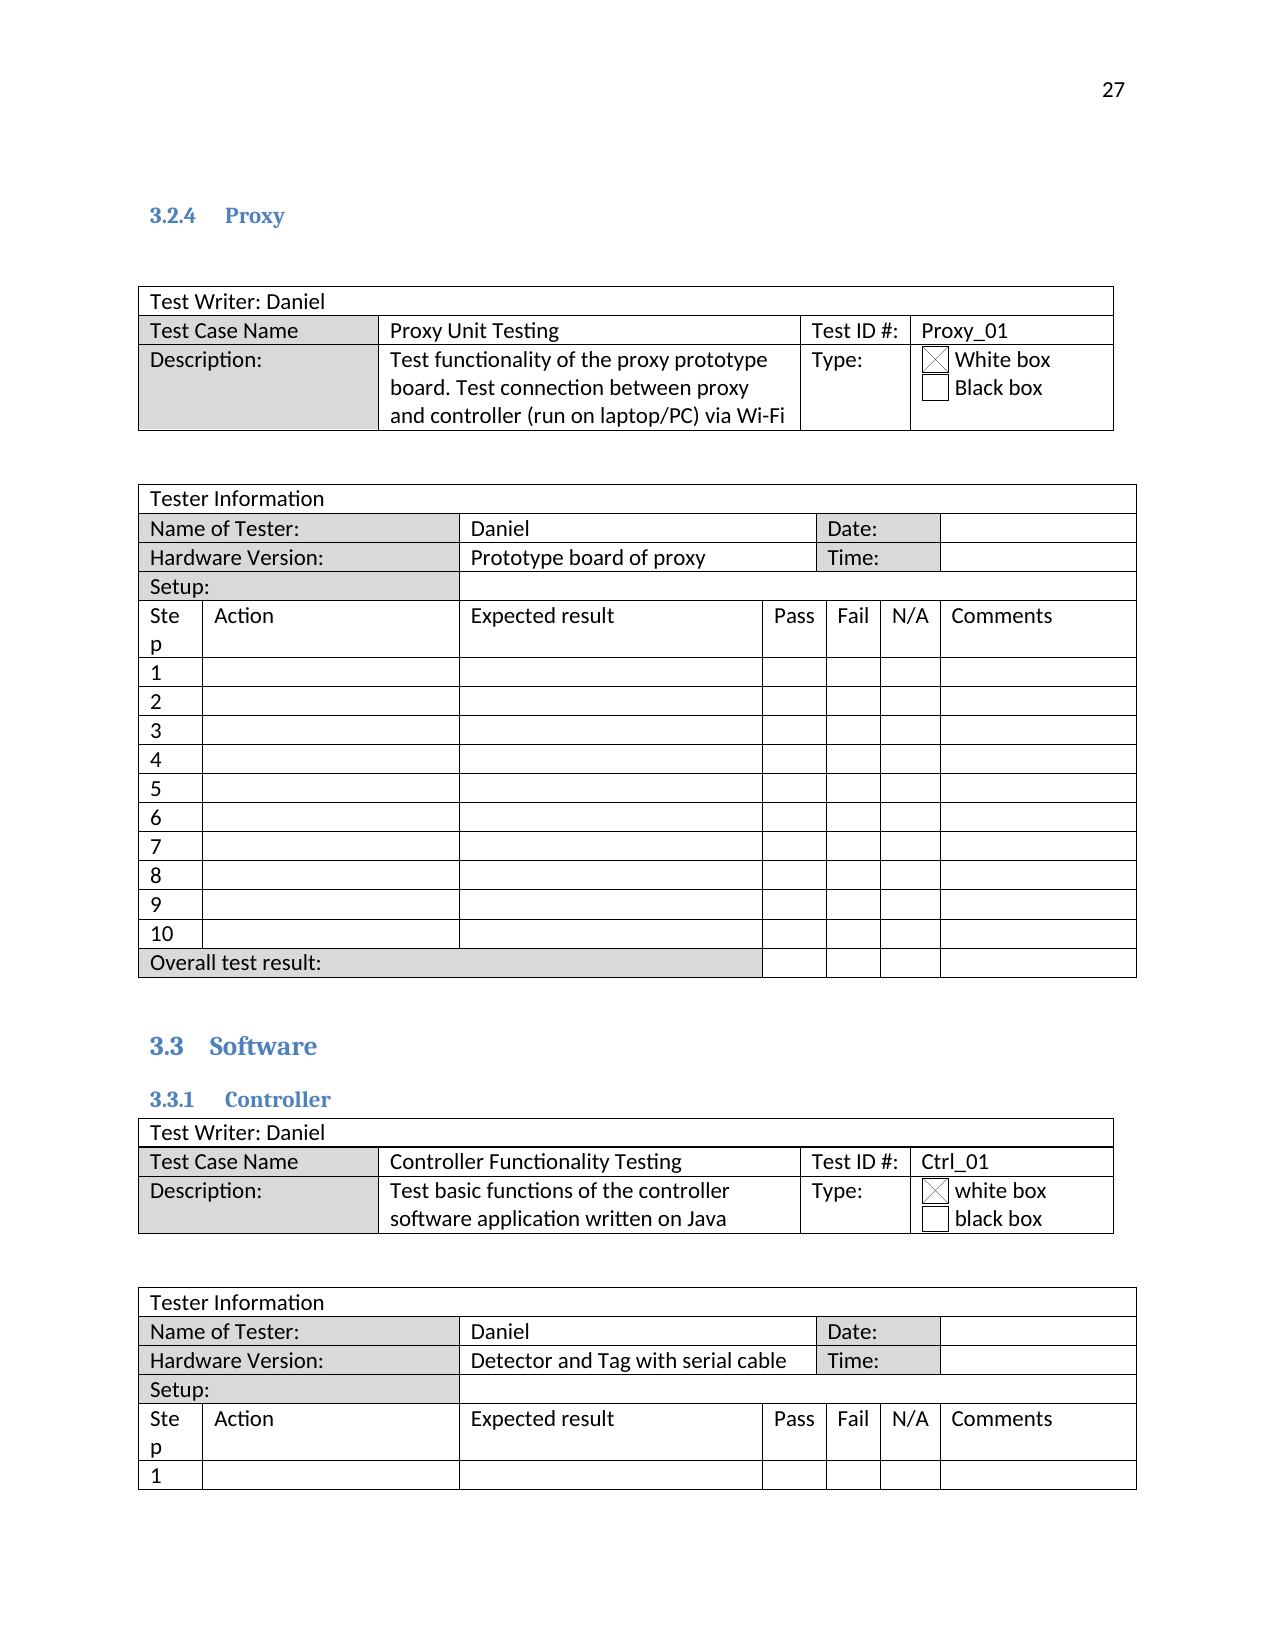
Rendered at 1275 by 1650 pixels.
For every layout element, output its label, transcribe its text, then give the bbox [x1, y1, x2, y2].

table_cell [881, 861, 940, 889]
table_cell [941, 861, 1136, 889]
table_cell [460, 1375, 1136, 1403]
table_cell Pass [763, 601, 826, 657]
table_cell [203, 745, 459, 773]
table_cell Test Case Name [139, 316, 378, 344]
table_header Tester Information [139, 1288, 1136, 1316]
table_cell Detector and Tag with serial cable [460, 1346, 816, 1374]
table_cell [827, 861, 880, 889]
table_cell [941, 774, 1136, 802]
table_cell Name of Tester: [139, 514, 459, 542]
table_header Test Writer: Daniel [139, 287, 1113, 315]
table_cell [203, 920, 459, 947]
table_cell Description: [139, 345, 378, 429]
table_cell [881, 890, 940, 918]
table_cell Setup: [139, 1375, 459, 1403]
table_cell Description: [139, 1177, 378, 1233]
table_cell [460, 803, 762, 831]
table_cell [881, 920, 940, 947]
table_cell [941, 1346, 1136, 1374]
table_cell Date: [817, 514, 940, 542]
table_cell [881, 716, 940, 744]
table_cell Time: [817, 543, 940, 571]
table_cell 7 [139, 832, 202, 860]
table_cell Overall test result: [139, 949, 762, 977]
table_cell Hardware Version: [139, 1346, 459, 1374]
table_cell [827, 832, 880, 860]
table_cell [763, 716, 826, 744]
table_cell [460, 920, 762, 947]
table_cell Name of Tester: [139, 1317, 459, 1345]
table_cell Date: [817, 1317, 940, 1345]
table_header Test Writer: Daniel [139, 1119, 1113, 1146]
table_cell [941, 803, 1136, 831]
table_cell [881, 658, 940, 686]
table_cell [460, 890, 762, 918]
table_cell Expected result [460, 1404, 762, 1460]
table_cell Action [203, 1404, 459, 1460]
table_cell Test functionality of the proxy prototype board. Test connection between proxy and controller (run on laptop/PC) via Wi-Fi [379, 345, 800, 429]
table_cell [763, 803, 826, 831]
subtitle Controller [150, 1087, 1125, 1113]
table_cell [203, 658, 459, 686]
table_cell [941, 949, 1136, 977]
table_cell [763, 687, 826, 715]
table_cell [763, 745, 826, 773]
table_cell [881, 832, 940, 860]
table_cell [827, 803, 880, 831]
table_cell [460, 774, 762, 802]
table_cell [827, 716, 880, 744]
table_cell Step [139, 1404, 202, 1460]
table_cell [763, 861, 826, 889]
table_cell [941, 920, 1136, 947]
table_cell 1 [139, 1461, 202, 1489]
table_cell [941, 832, 1136, 860]
table_cell [827, 687, 880, 715]
table_cell [203, 687, 459, 715]
table_cell White box Black box [911, 345, 1113, 429]
table_cell Type: [801, 1177, 910, 1233]
table_cell 8 [139, 861, 202, 889]
table_cell [763, 774, 826, 802]
table_cell [203, 832, 459, 860]
table_cell Action [203, 601, 459, 657]
table_cell Comments [941, 601, 1136, 657]
table_cell Ctrl_01 [911, 1148, 1113, 1176]
table_cell [941, 716, 1136, 744]
table_cell [460, 716, 762, 744]
table_cell Hardware Version: [139, 543, 459, 571]
table_cell 10 [139, 920, 202, 947]
table_cell Prototype board of proxy [460, 543, 816, 571]
table_cell [763, 832, 826, 860]
table_cell [203, 774, 459, 802]
table_cell [460, 745, 762, 773]
table_cell [881, 949, 940, 977]
table_cell [203, 803, 459, 831]
table_cell 6 [139, 803, 202, 831]
table_cell Test ID #: [801, 1148, 910, 1176]
table_cell [203, 861, 459, 889]
table_cell Expected result [460, 601, 762, 657]
table_cell Controller Functionality Testing [379, 1148, 800, 1176]
table_cell Test basic functions of the controller software application written on Java [379, 1177, 800, 1233]
table_cell Time: [817, 1346, 940, 1374]
table_cell [203, 890, 459, 918]
table_cell [763, 890, 826, 918]
table_cell [881, 745, 940, 773]
table_cell Proxy Unit Testing [379, 316, 800, 344]
table_cell [460, 1461, 762, 1489]
table_cell [827, 949, 880, 977]
table_cell white box black box [911, 1177, 1113, 1233]
table_cell Test Case Name [139, 1148, 378, 1176]
table_cell Test ID #: [801, 316, 910, 344]
table_cell 9 [139, 890, 202, 918]
table_cell Pass [763, 1404, 826, 1460]
table_cell 2 [139, 687, 202, 715]
table_cell [827, 774, 880, 802]
table_cell N/A [881, 601, 940, 657]
table_cell [203, 716, 459, 744]
table_cell 4 [139, 745, 202, 773]
table_cell [763, 920, 826, 947]
table_cell [460, 658, 762, 686]
table_cell Fail [827, 601, 880, 657]
table_cell [460, 832, 762, 860]
table_cell [827, 658, 880, 686]
table_cell [827, 920, 880, 947]
table_cell [941, 687, 1136, 715]
table_cell [941, 1317, 1136, 1345]
table_cell N/A [881, 1404, 940, 1460]
table_cell [941, 658, 1136, 686]
table_cell [460, 572, 1136, 600]
table_cell [460, 861, 762, 889]
table_cell [763, 658, 826, 686]
table_cell 3 [139, 716, 202, 744]
table_cell [827, 1461, 880, 1489]
subtitle Software [150, 1031, 1125, 1062]
table_cell [203, 1461, 459, 1489]
table_cell [763, 1461, 826, 1489]
table_header Tester Information [139, 485, 1136, 513]
table_cell Comments [941, 1404, 1136, 1460]
table_cell [941, 1461, 1136, 1489]
table_cell [827, 890, 880, 918]
table_cell Type: [801, 345, 910, 429]
table_cell [763, 949, 826, 977]
table_cell [827, 745, 880, 773]
table_cell [941, 514, 1136, 542]
subtitle Proxy [150, 203, 1125, 229]
table_cell [941, 745, 1136, 773]
table_cell [881, 803, 940, 831]
table_cell [881, 774, 940, 802]
table_cell [941, 543, 1136, 571]
table_cell Setup: [139, 572, 459, 600]
table_cell Daniel [460, 1317, 816, 1345]
table_cell 1 [139, 658, 202, 686]
table_cell Fail [827, 1404, 880, 1460]
table_cell [881, 1461, 940, 1489]
table_cell Proxy_01 [911, 316, 1113, 344]
table_cell Daniel [460, 514, 816, 542]
table_cell 5 [139, 774, 202, 802]
table_cell [881, 687, 940, 715]
table_cell [460, 687, 762, 715]
table_cell Step [139, 601, 202, 657]
table_cell [941, 890, 1136, 918]
